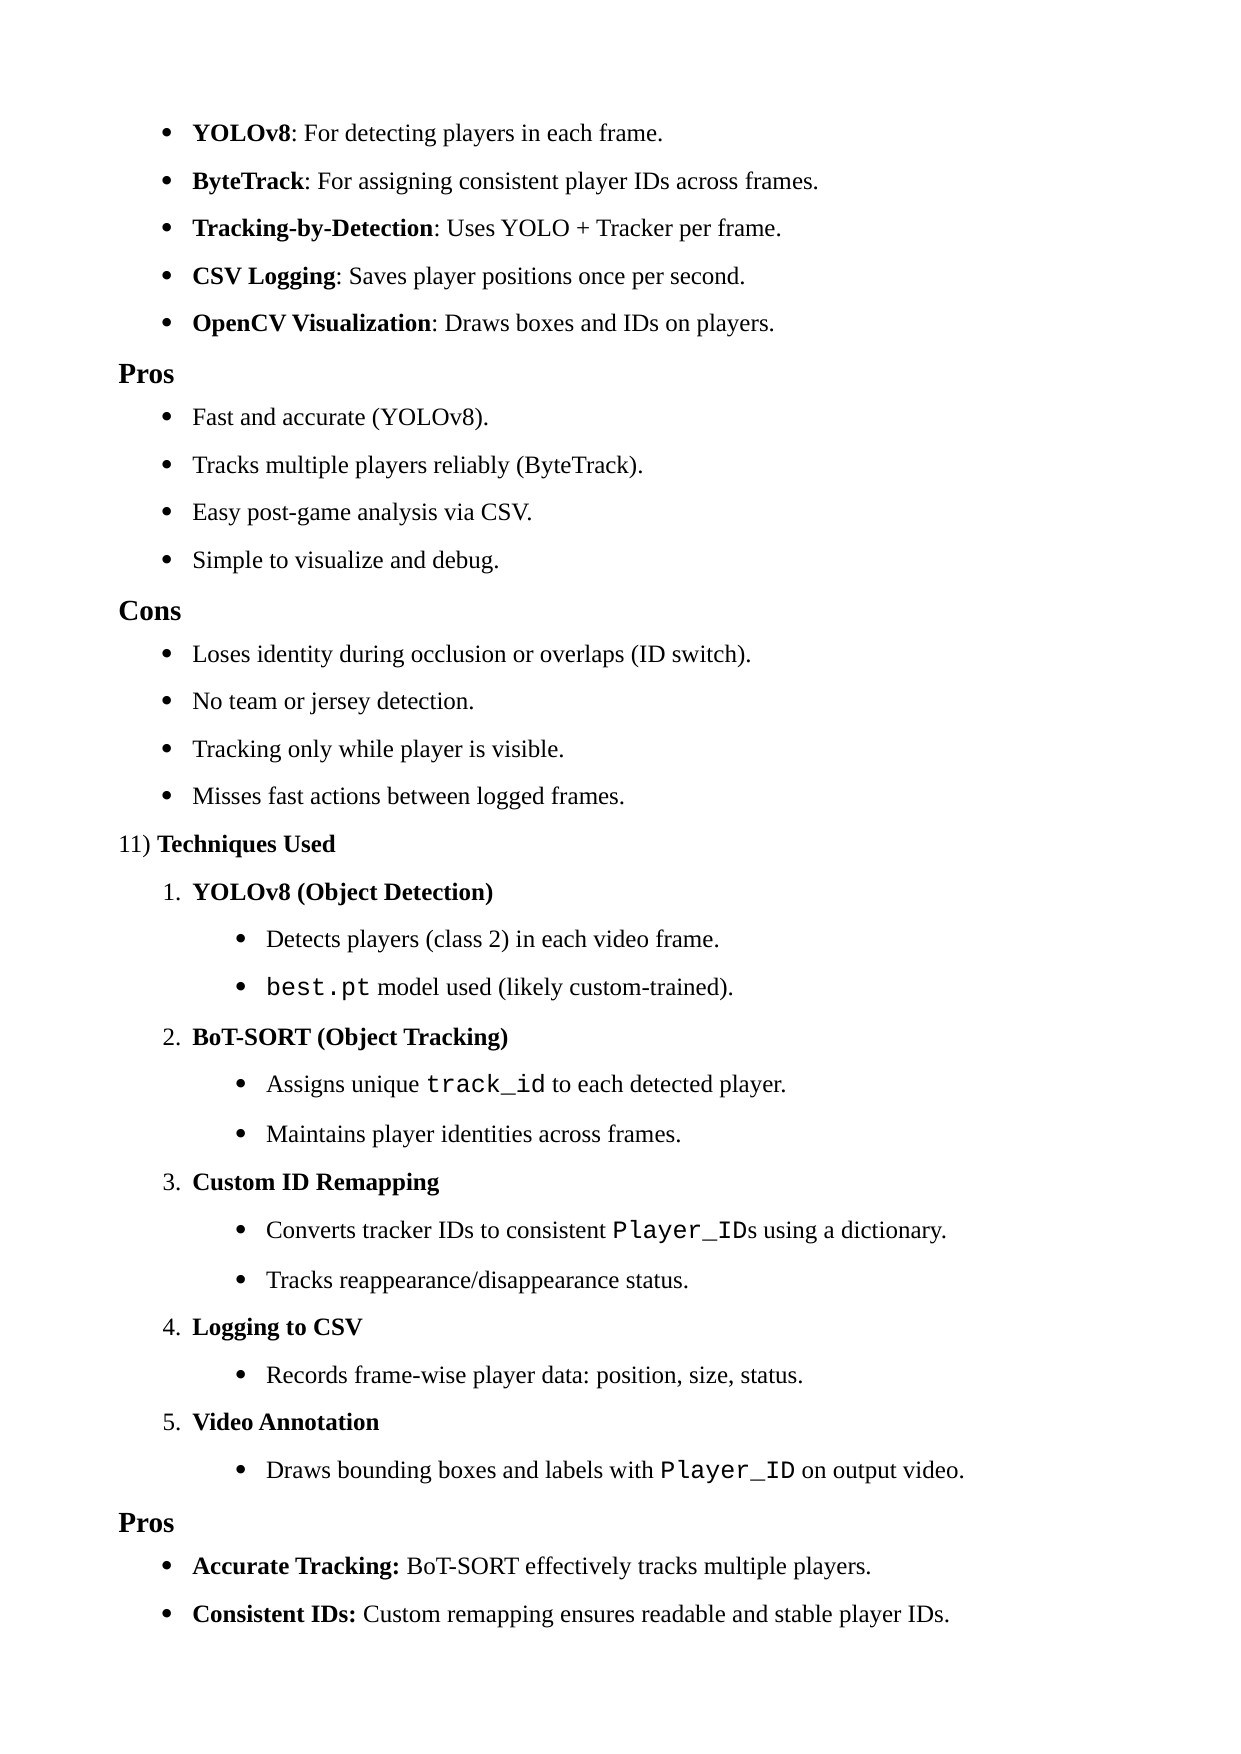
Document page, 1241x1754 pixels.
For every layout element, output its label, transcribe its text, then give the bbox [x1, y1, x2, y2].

list Accurate Tracking: BoT-SORT effectively tracks multiple players. [162, 1551, 1122, 1580]
list Tracking-by-Detection: Uses YOLO + Tracker per frame. [162, 213, 1122, 242]
list YOLOv8: For detecting players in each frame. [162, 118, 1122, 147]
list Detects players (class 2) in each video frame. [236, 924, 1122, 953]
list Records frame-wise player data: position, size, status. [236, 1360, 1122, 1389]
list best.pt model used (likely custom-trained). [236, 972, 1122, 1003]
text 11) Techniques Used [118, 829, 1122, 858]
list Tracking only while player is visible. [162, 734, 1122, 763]
list Assigns unique track_id to each detected player. [236, 1069, 1122, 1100]
subtitle Pros [118, 356, 1122, 390]
list BoT-SORT (Object Tracking) [162, 1022, 1122, 1051]
list Logging to CSV [162, 1312, 1122, 1341]
list ByteTrack: For assigning consistent player IDs across frames. [162, 166, 1122, 194]
list Simple to visualize and debug. [162, 545, 1122, 574]
list Loses identity during occlusion or overlaps (ID switch). [162, 639, 1122, 667]
list Tracks multiple players reliably (ByteTrack). [162, 450, 1122, 478]
list Fast and accurate (YOLOv8). [162, 402, 1122, 431]
list CSV Logging: Saves player positions once per second. [162, 261, 1122, 290]
list Consistent IDs: Custom remapping ensures readable and stable player IDs. [162, 1599, 1122, 1627]
list Custom ID Remapping [162, 1167, 1122, 1196]
list Easy post-game analysis via CSV. [162, 497, 1122, 526]
list Video Annotation [162, 1407, 1122, 1436]
subtitle Pros [118, 1505, 1122, 1539]
list Misses fast actions between logged frames. [162, 781, 1122, 810]
list Tracks reappearance/disappearance status. [236, 1265, 1122, 1293]
list YOLOv8 (Object Detection) [162, 877, 1122, 905]
list OpenCV Visualization: Draws boxes and IDs on players. [162, 308, 1122, 337]
list Converts tracker IDs to consistent Player_IDs using a dictionary. [236, 1215, 1122, 1246]
list Maintains player identities across frames. [236, 1119, 1122, 1148]
subtitle Cons [118, 593, 1122, 626]
list Draws bounding boxes and labels with Player_ID on output video. [236, 1455, 1122, 1486]
list No team or jersey detection. [162, 686, 1122, 715]
